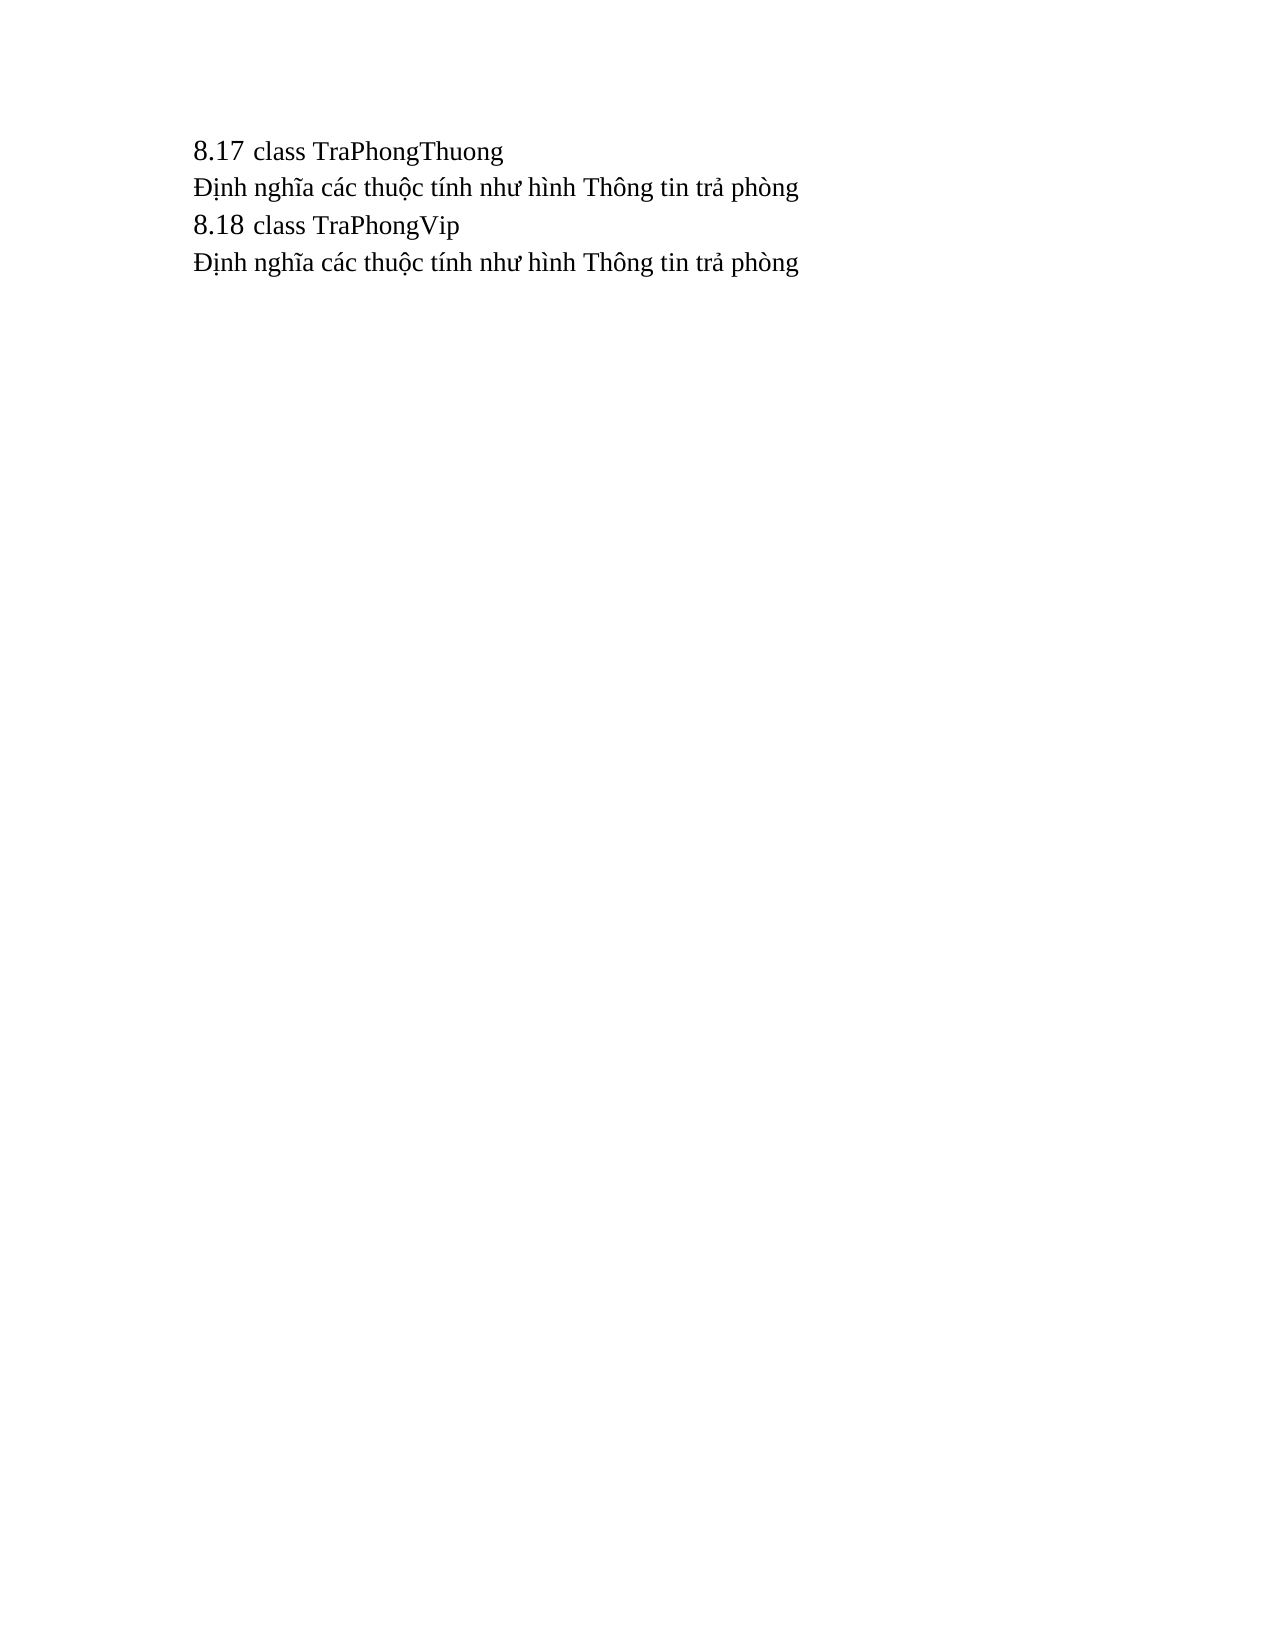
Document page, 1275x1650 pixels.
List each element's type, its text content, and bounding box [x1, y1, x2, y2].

text class TraPhongVip [193, 207, 1137, 241]
list Định nghĩa các thuộc tính như hình Thông tin trả phòng [193, 171, 1137, 203]
list Định nghĩa các thuộc tính như hình Thông tin trả phòng [193, 246, 1137, 277]
text class TraPhongThuong [193, 133, 1137, 166]
